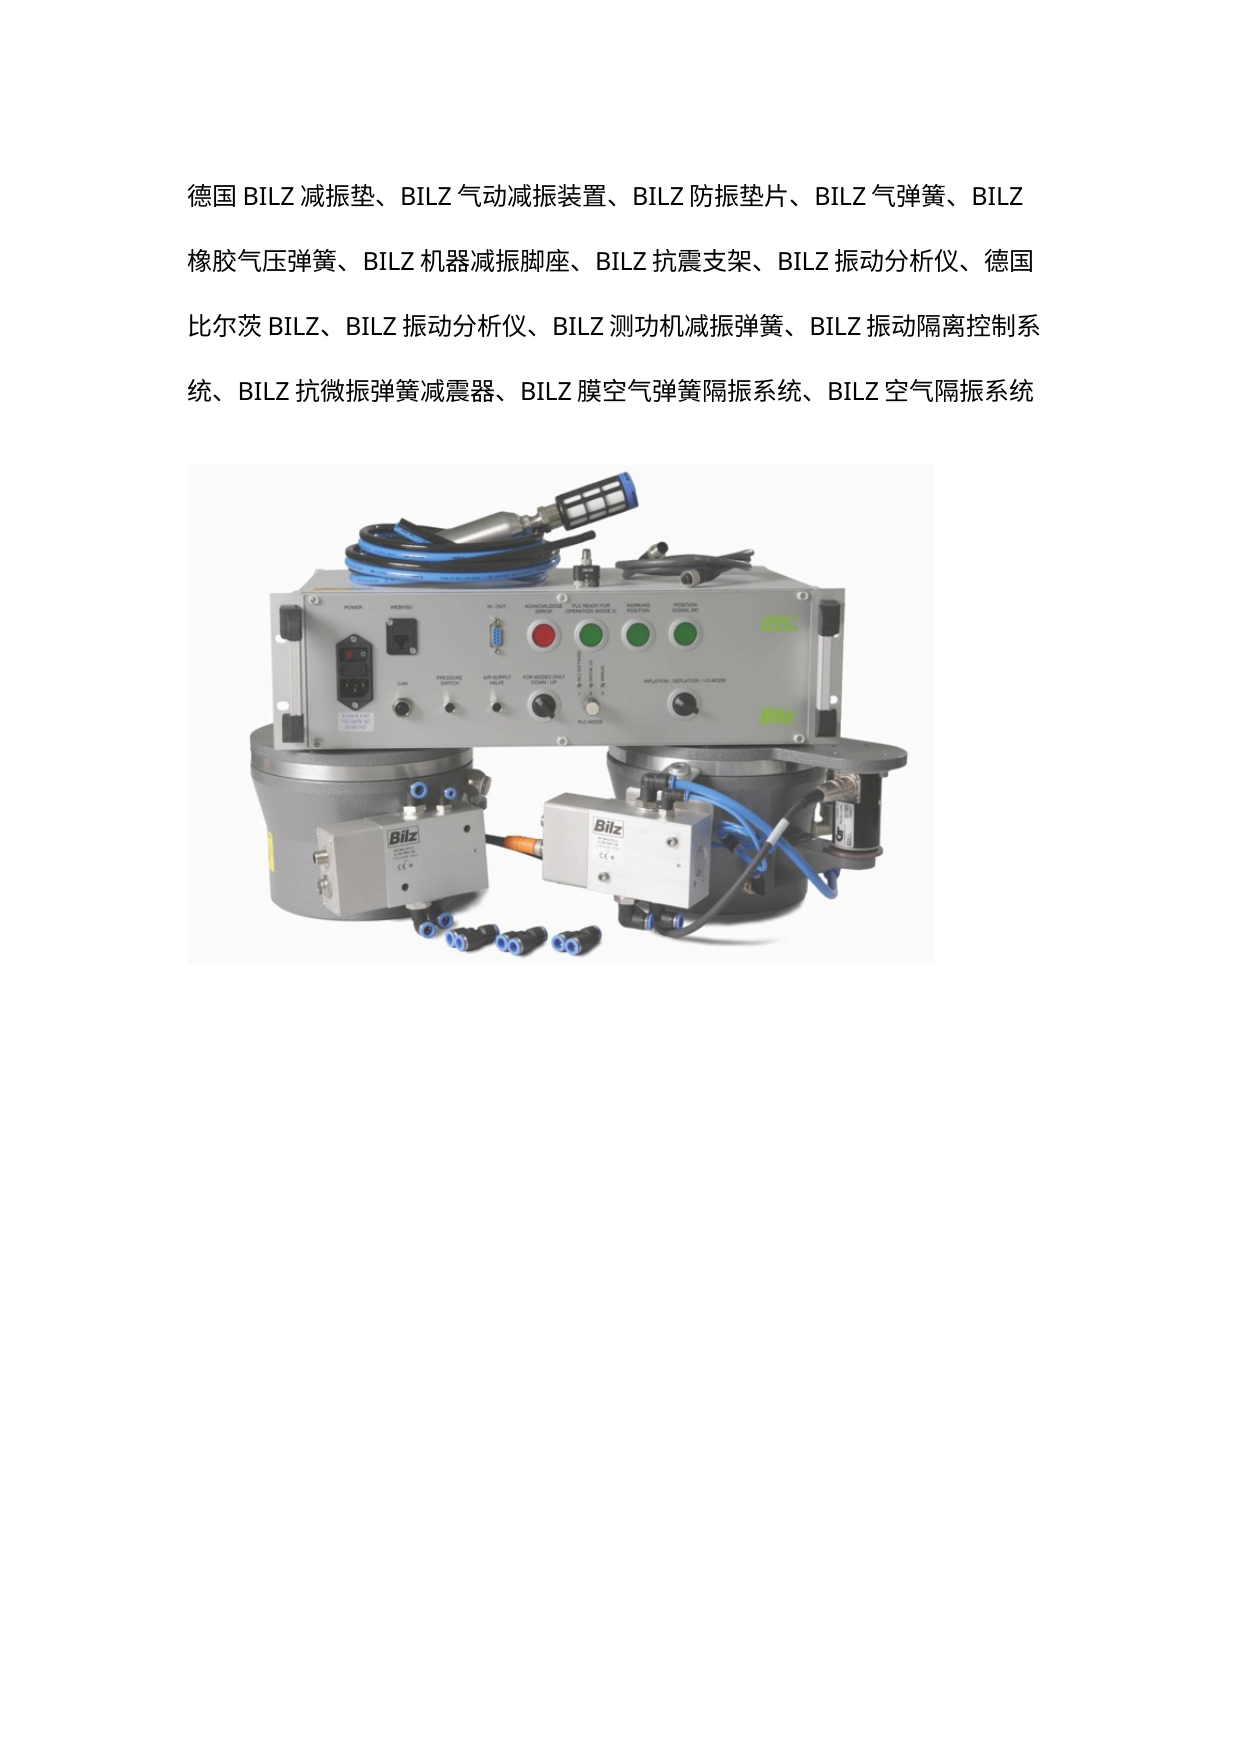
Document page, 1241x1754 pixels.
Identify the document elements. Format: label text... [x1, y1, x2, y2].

text 德国BILZ减振垫、BILZ气动减振装置、BILZ防振垫片、BILZ气弹簧、BILZ橡胶气压弹簧、BILZ机器减振脚座、BILZ抗震支架、BILZ振动分析仪、德国比尔茨BILZ、BILZ振动分析仪、BILZ测功机减振弹簧、BILZ振动隔离控制系统、BILZ抗微振弹簧减震器、BILZ膜空气弹簧隔振系统、BILZ空气隔振系统 [187, 162, 1053, 422]
picture [187, 465, 935, 964]
